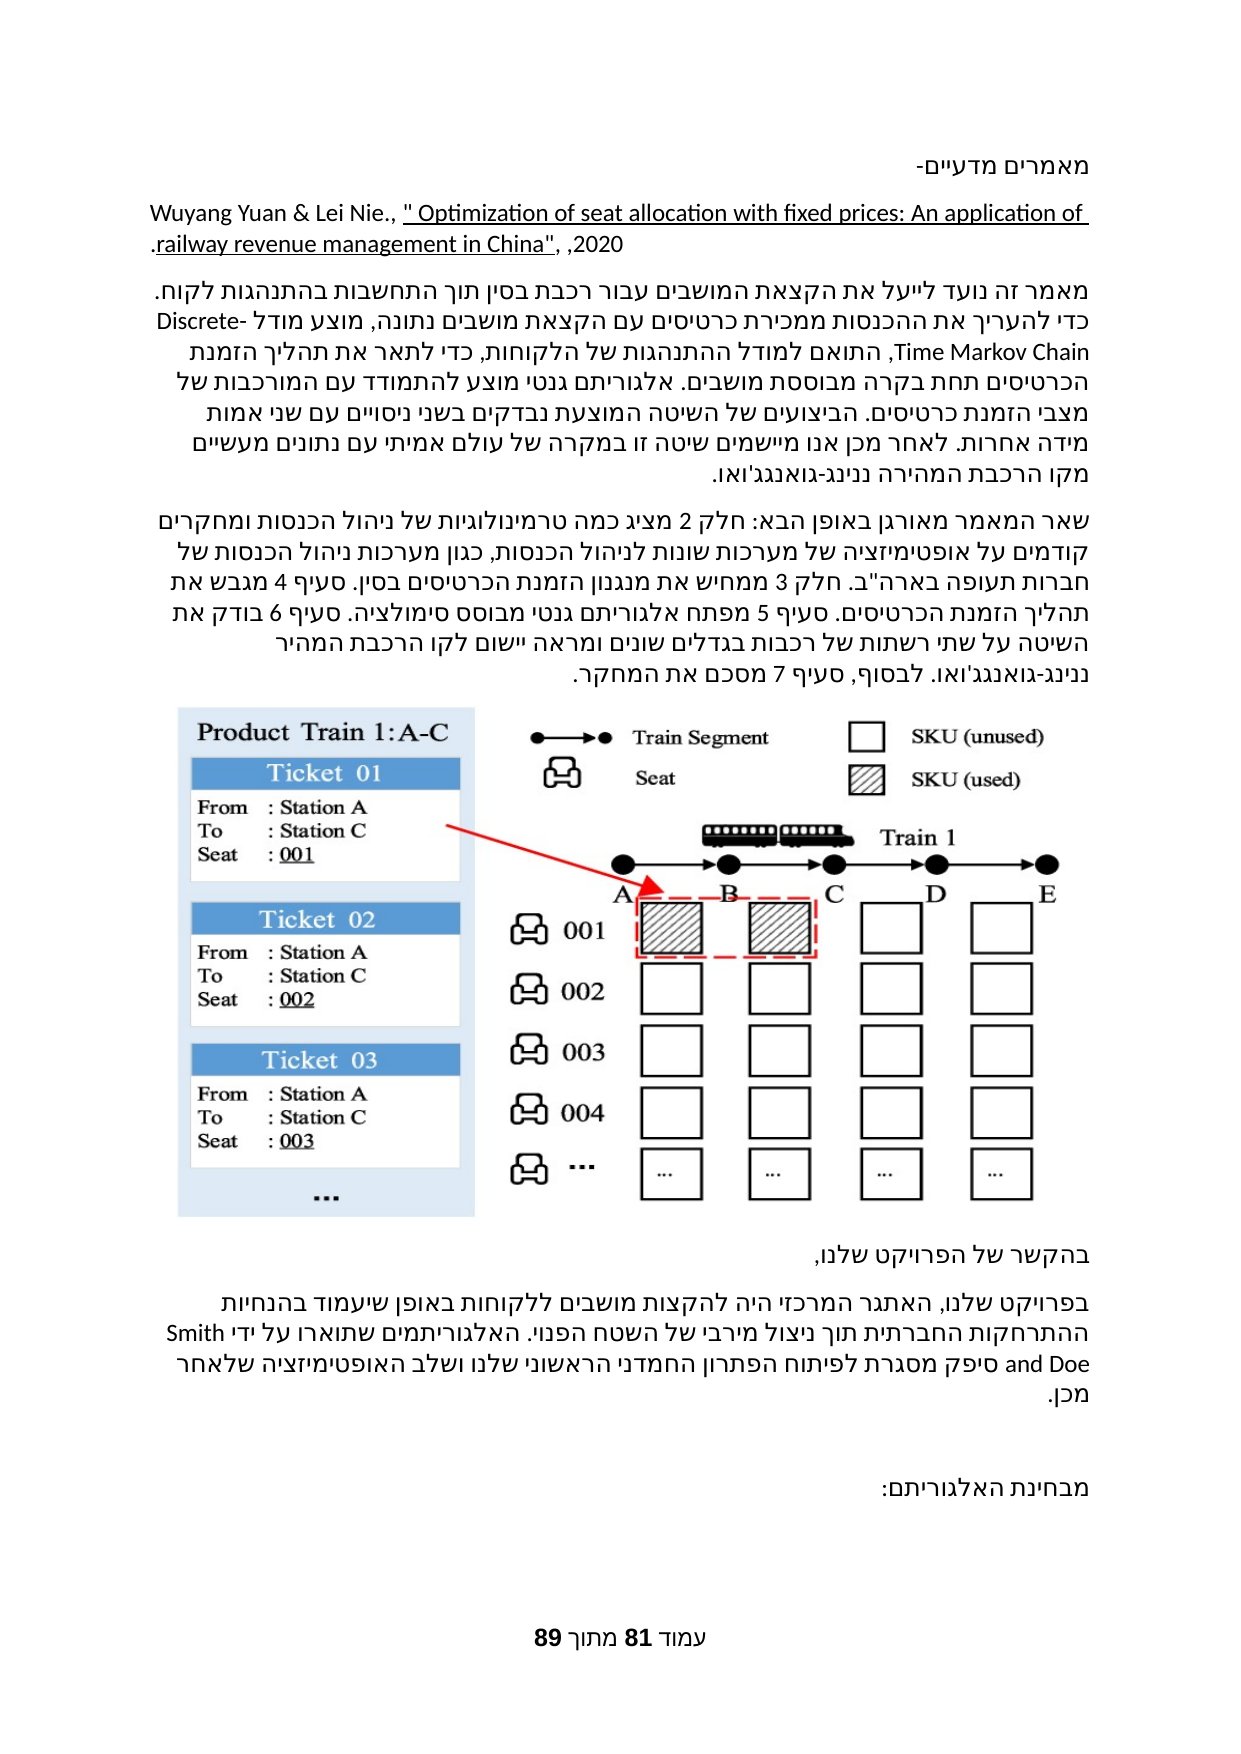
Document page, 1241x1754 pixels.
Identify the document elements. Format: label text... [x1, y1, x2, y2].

text Wuyang Yuan & Lei Nie., " Optimization of seat allocation with fixed prices: An application of railway revenue management in China", ,2020. [150, 197, 1090, 258]
picture [175, 705, 1065, 1223]
text שאר המאמר מאורגן באופן הבא: חלק 2 מציג כמה טרמינולוגיות של ניהול הכנסות ומחקרים קודמים על אופטימיזציה של מערכות שונות לניהול הכנסות, כגון מערכות ניהול הכנסות של חברות תעופה בארה"ב. חלק 3 ממחיש את מנגנון הזמנת הכרטיסים בסין. סעיף 4 מגבש את תהליך הזמנת הכרטיסים. סעיף 5 מפתח אלגוריתם גנטי מבוסס סימולציה. סעיף 6 בודק את השיטה על שתי רשתות של רכבות בגדלים שונים ומראה יישום לקו הרכבת המהיר ננינג-גואנגג'ואו. לבסוף, סעיף 7 מסכם את המחקר. [150, 505, 1090, 688]
text מאמר זה נועד לייעל את הקצאת המושבים עבור רכבת בסין תוך התחשבות בהתנהגות לקוח. כדי להעריך את ההכנסות ממכירת כרטיסים עם הקצאת מושבים נתונה, מוצע מודל Discrete-Time Markov Chain, התואם למודל ההתנהגות של הלקוחות, כדי לתאר את תהליך הזמנת הכרטיסים תחת בקרה מבוססת מושבים. אלגוריתם גנטי מוצע להתמודד עם המורכבות של מצבי הזמנת כרטיסים. הביצועים של השיטה המוצעת נבדקים בשני ניסויים עם שני אמות מידה אחרות. לאחר מכן אנו מיישמים שיטה זו במקרה של עולם אמיתי עם נתונים מעשיים מקו הרכבת המהירה ננינג-גואנגג'ואו. [150, 275, 1090, 488]
text מאמרים מדעיים- [150, 150, 1090, 181]
text מבחינת האלגוריתם: [150, 1473, 1090, 1503]
text בפרויקט שלנו, האתגר המרכזי היה להקצות מושבים ללקוחות באופן שיעמוד בהנחיות ההתרחקות החברתית תוך ניצול מירבי של השטח הפנוי. האלגוריתמים שתוארו על ידי Smith and Doe סיפק מסגרת לפיתוח הפתרון החמדני הראשוני שלנו ושלב האופטימיזציה שלאחר מכן. [150, 1287, 1090, 1409]
text בהקשר של הפרויקט שלנו, [150, 1239, 1090, 1270]
